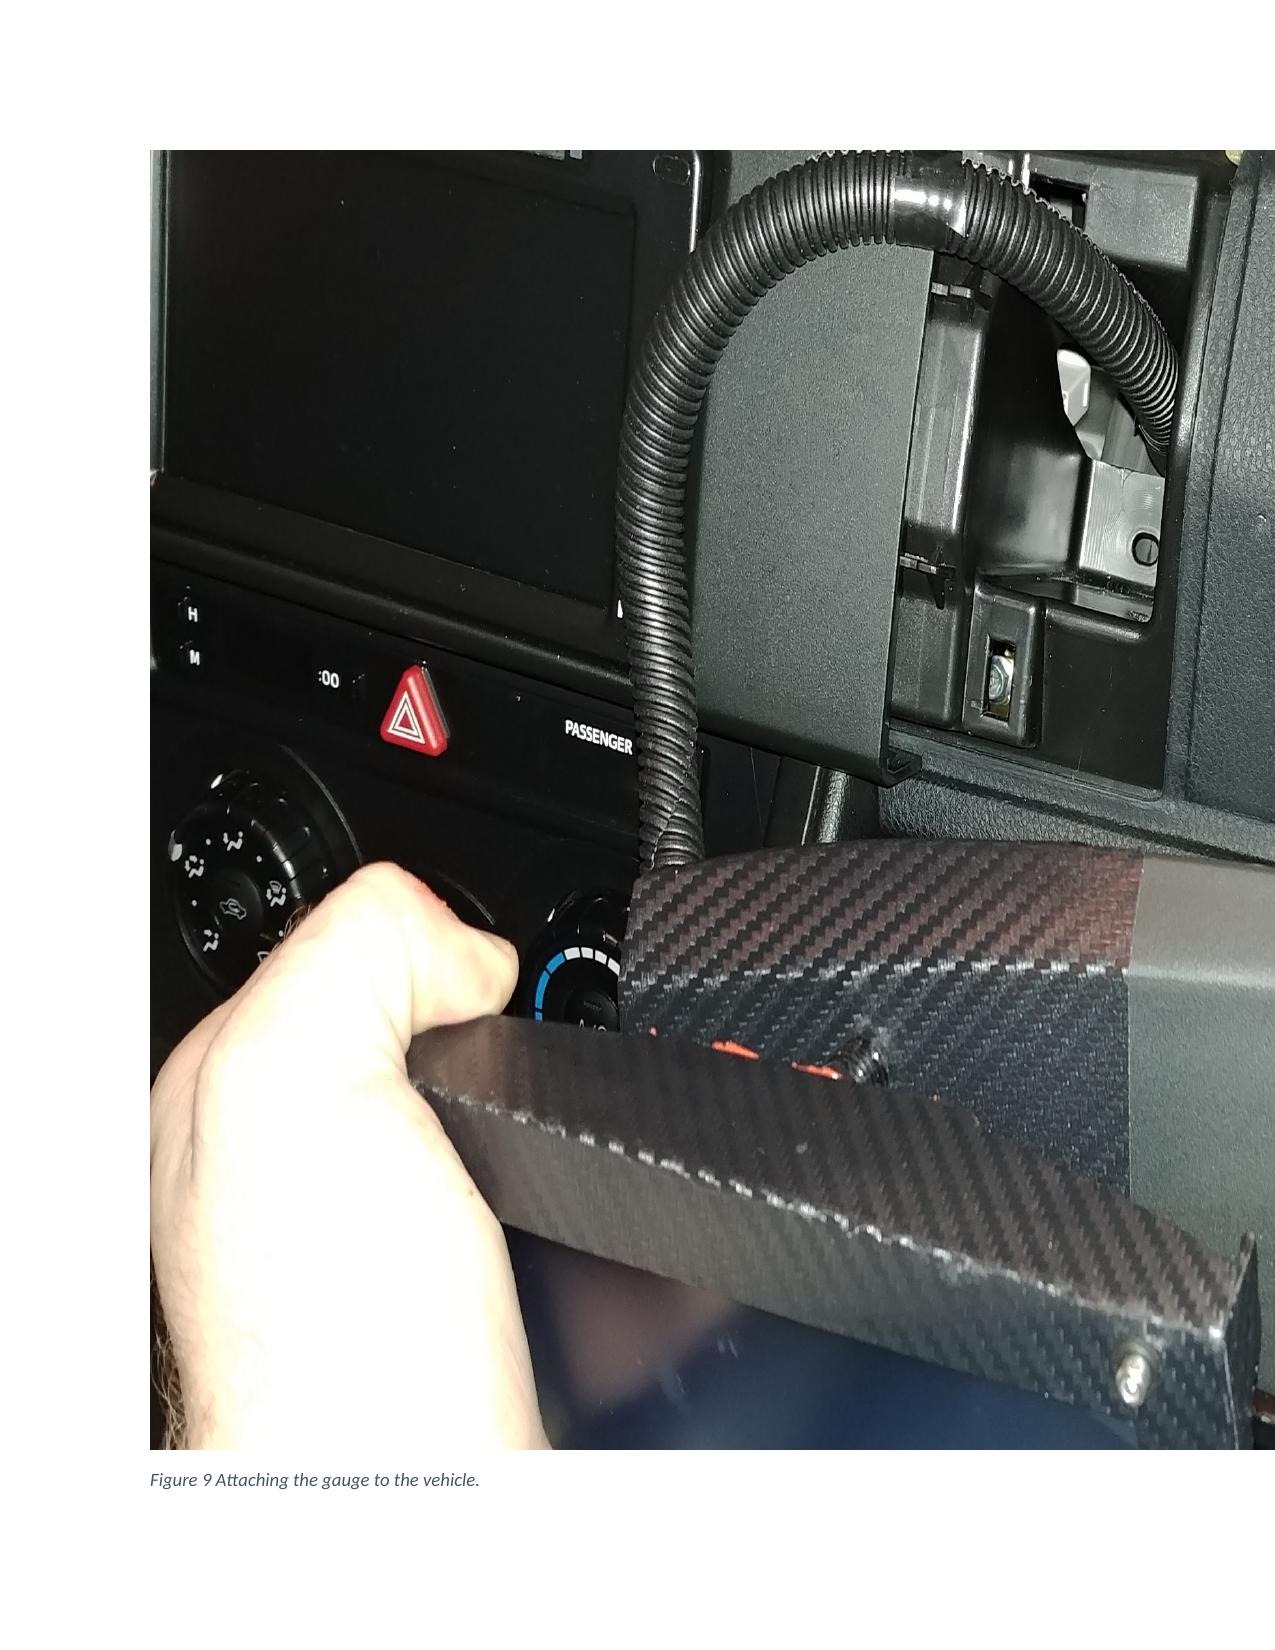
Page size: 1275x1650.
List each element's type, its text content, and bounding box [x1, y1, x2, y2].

picture [150, 150, 1275, 1450]
